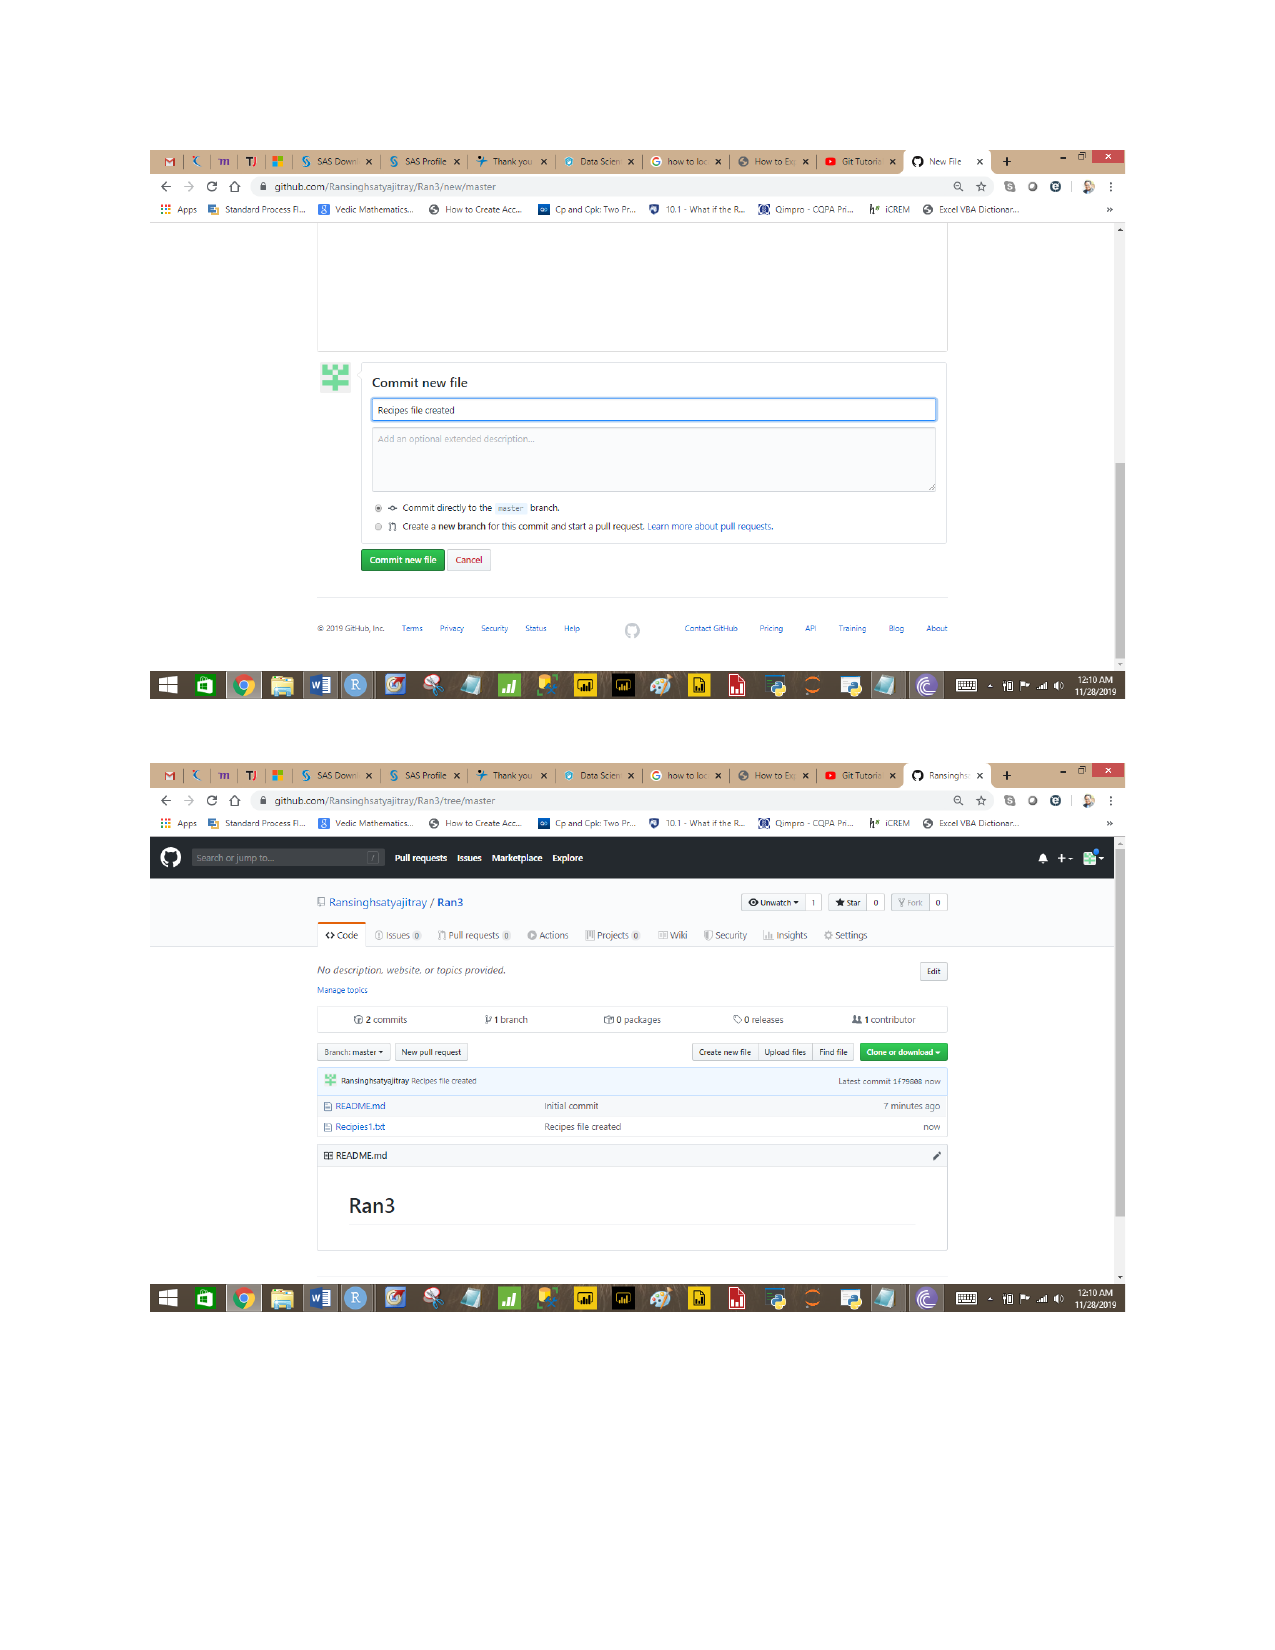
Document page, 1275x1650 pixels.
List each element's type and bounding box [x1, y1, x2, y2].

picture [150, 150, 1125, 699]
picture [150, 763, 1125, 1312]
